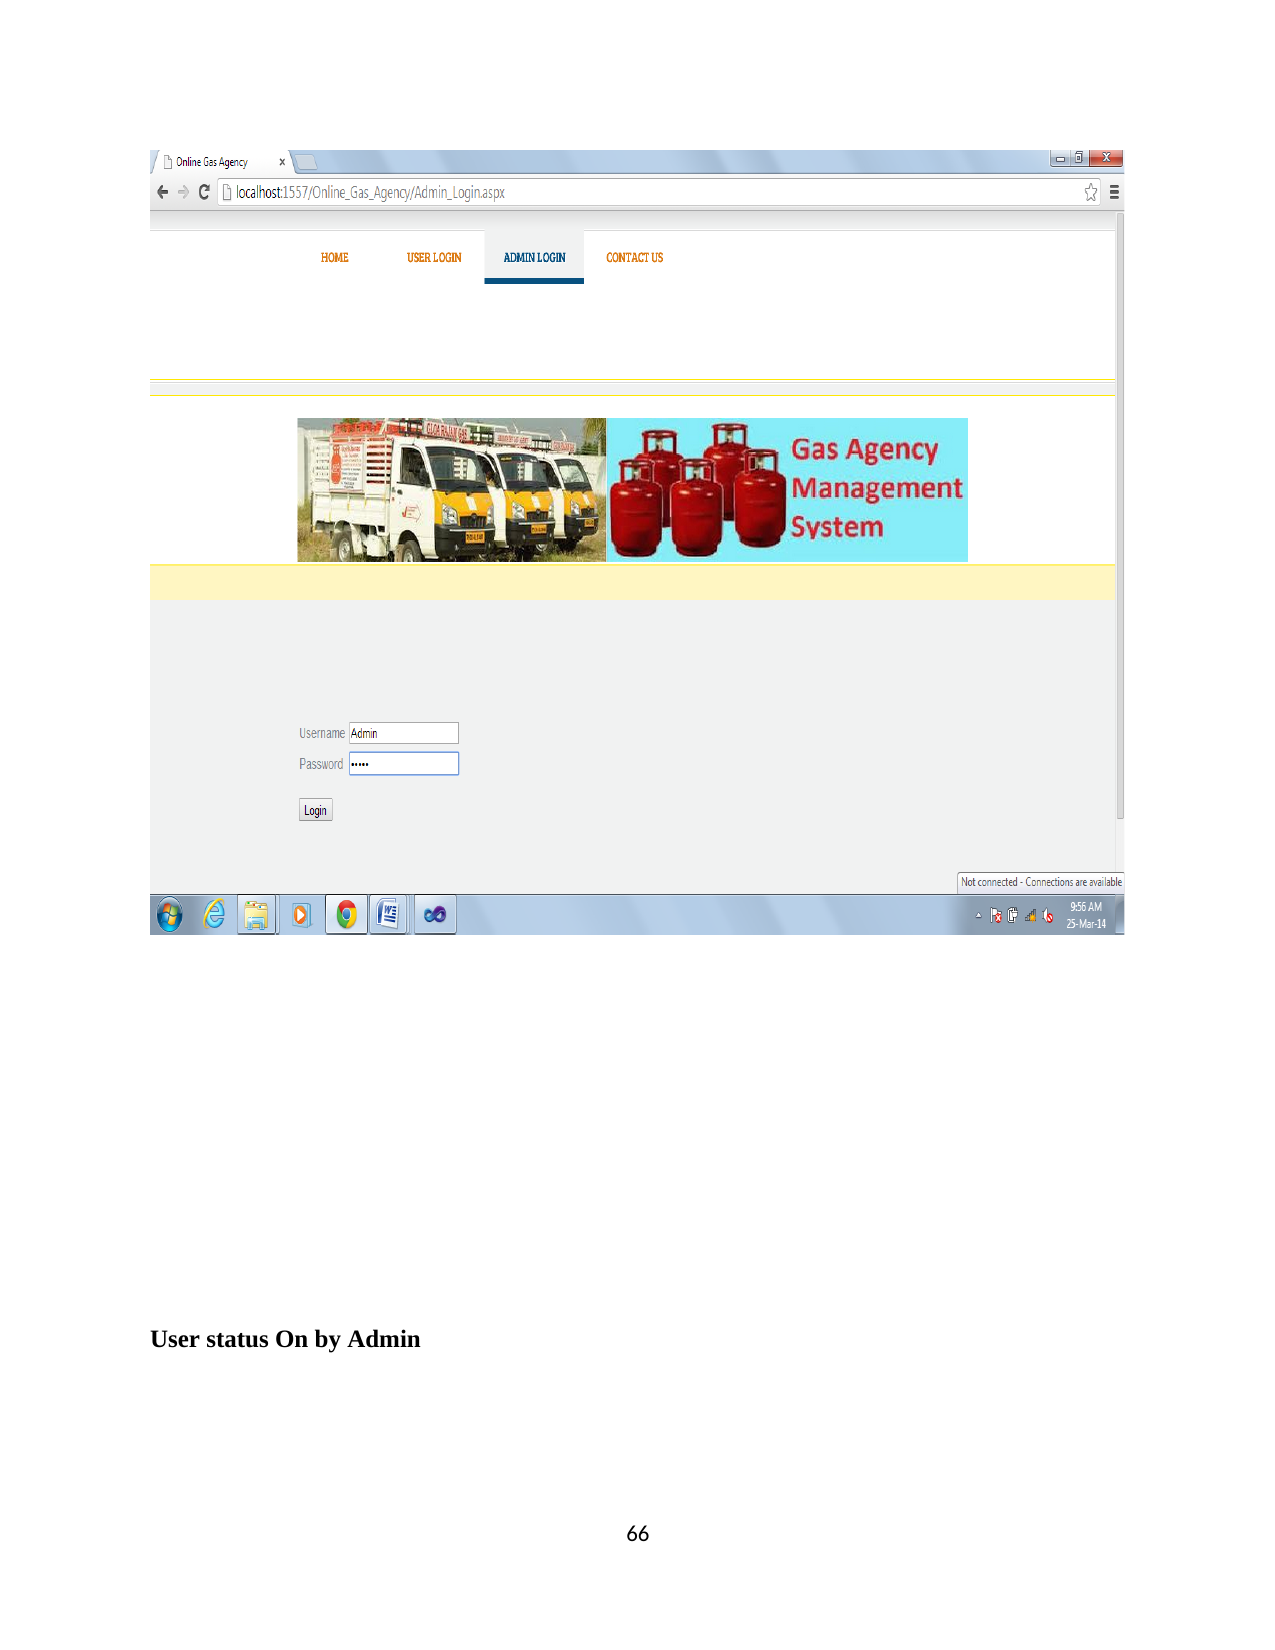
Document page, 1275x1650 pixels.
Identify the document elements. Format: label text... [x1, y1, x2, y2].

text User status On by Admin [150, 1324, 1125, 1352]
picture [150, 150, 1125, 935]
